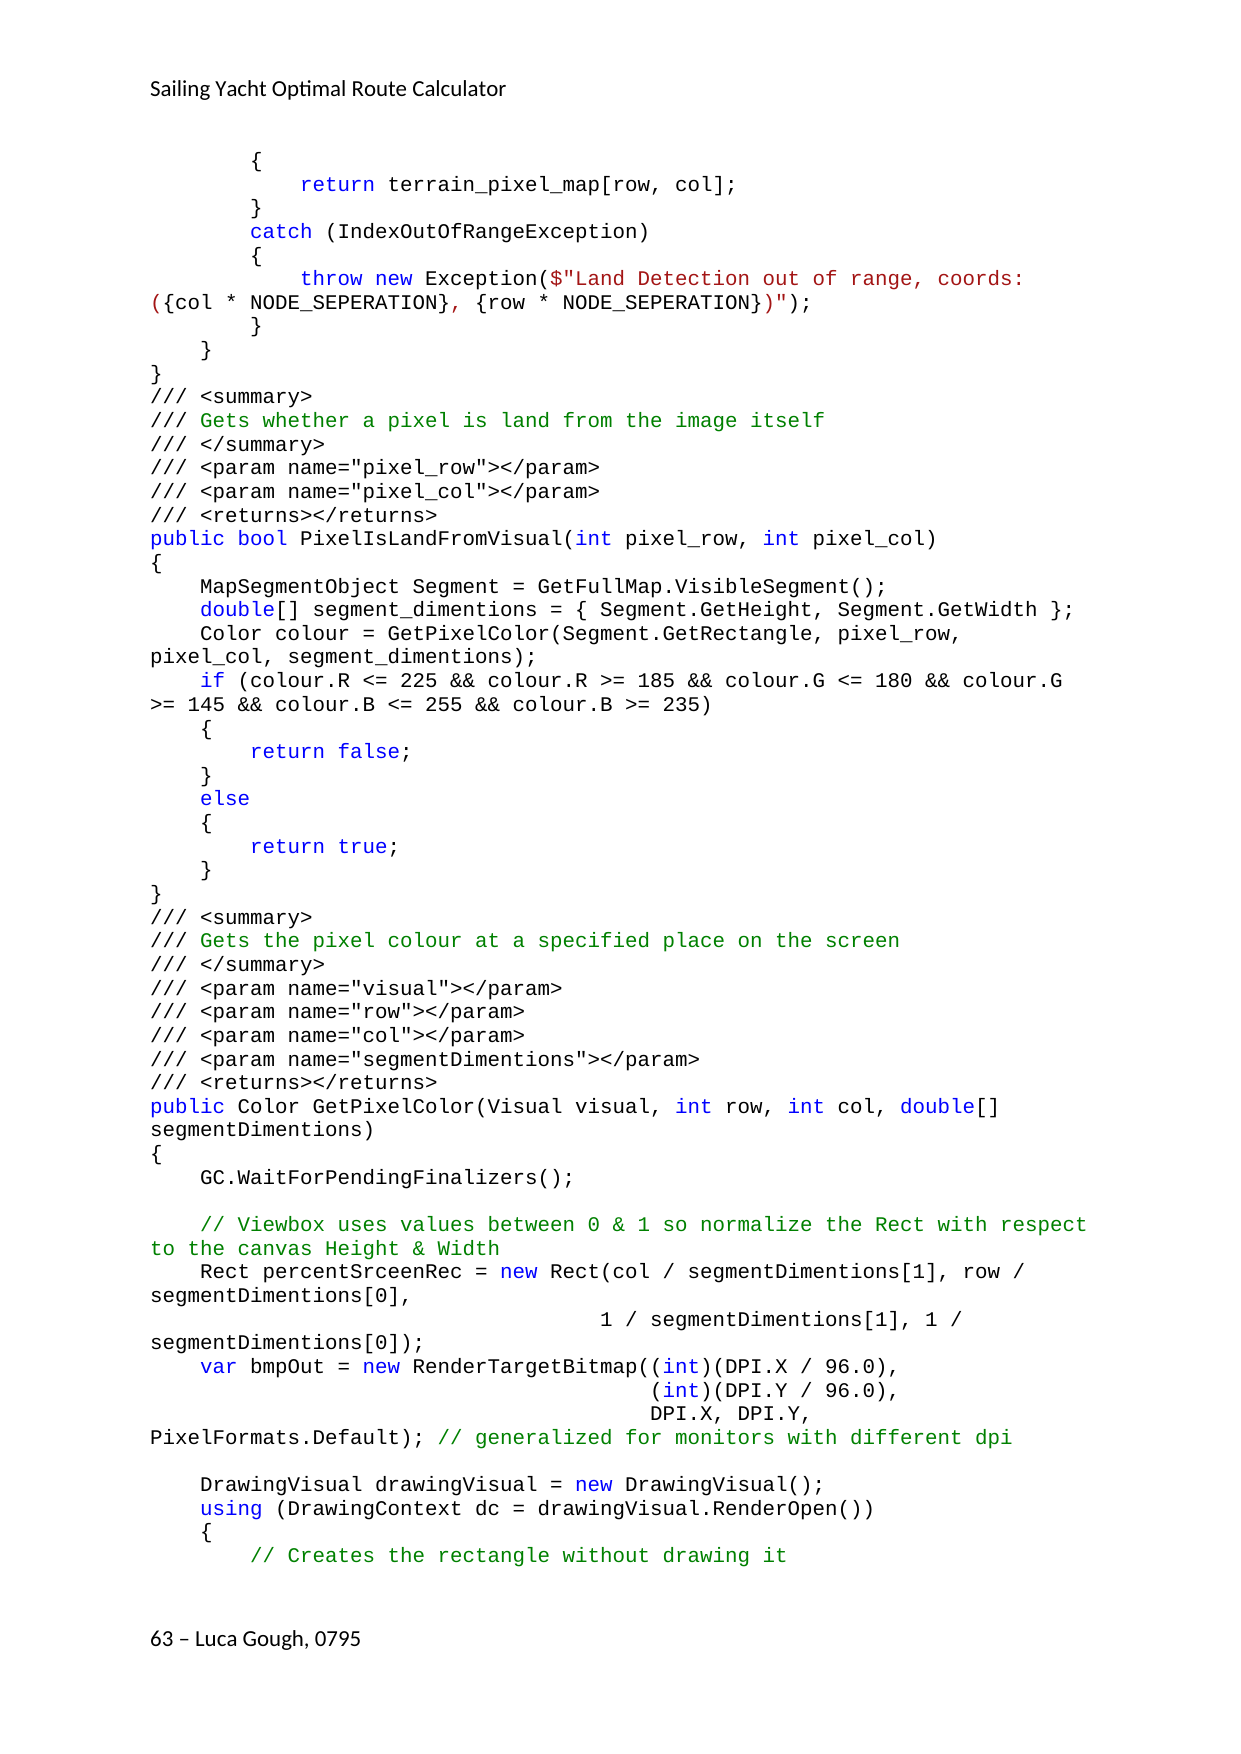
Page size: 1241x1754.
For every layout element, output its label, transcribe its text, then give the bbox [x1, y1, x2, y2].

text /// <param name="pixel_row"></param> [150, 457, 1090, 481]
text DPI.X, DPI.Y, PixelFormats.Default); // generalized for monitors with different dpi [150, 1403, 1090, 1451]
text /// <summary> [150, 907, 1090, 930]
text } [150, 765, 1090, 788]
text { [150, 150, 1090, 174]
text return terrain_pixel_map[row, col]; [150, 174, 1090, 197]
text return true; [150, 836, 1090, 859]
text DrawingVisual drawingVisual = new DrawingVisual(); [150, 1474, 1090, 1498]
text // Viewbox uses values between 0 & 1 so normalize the Rect with respect to the canvas Height & Width [150, 1214, 1090, 1261]
text { [150, 552, 1090, 576]
text var bmpOut = new RenderTargetBitmap((int)(DPI.X / 96.0), [150, 1356, 1090, 1379]
text /// </summary> [150, 954, 1090, 978]
text Rect percentSrceenRec = new Rect(col / segmentDimentions[1], row / segmentDimentions[0], [150, 1261, 1090, 1309]
text /// <summary> [150, 386, 1090, 410]
text /// <param name="pixel_col"></param> [150, 481, 1090, 505]
text if (colour.R <= 225 && colour.R >= 185 && colour.G <= 180 && colour.G >= 145 && colour.B <= 255 && colour.B >= 235) [150, 670, 1090, 717]
text } [150, 363, 1090, 386]
text { [150, 1521, 1090, 1545]
text /// </summary> [150, 434, 1090, 457]
text /// Gets the pixel colour at a specified place on the screen [150, 930, 1090, 954]
text /// <param name="row"></param> [150, 1001, 1090, 1025]
text /// Gets whether a pixel is land from the image itself [150, 410, 1090, 434]
text } [150, 316, 1090, 339]
text 1 / segmentDimentions[1], 1 / segmentDimentions[0]); [150, 1309, 1090, 1356]
text { [150, 812, 1090, 836]
text { [150, 1143, 1090, 1167]
text /// <param name="col"></param> [150, 1025, 1090, 1048]
text public Color GetPixelColor(Visual visual, int row, int col, double[] segmentDimentions) [150, 1096, 1090, 1143]
text double[] segment_dimentions = { Segment.GetHeight, Segment.GetWidth }; [150, 599, 1090, 623]
text /// <param name="segmentDimentions"></param> [150, 1048, 1090, 1072]
text (int)(DPI.Y / 96.0), [150, 1379, 1090, 1403]
text } [150, 859, 1090, 883]
text /// <returns></returns> [150, 1072, 1090, 1096]
text using (DrawingContext dc = drawingVisual.RenderOpen()) [150, 1498, 1090, 1521]
text return false; [150, 741, 1090, 765]
text else [150, 788, 1090, 812]
text { [150, 717, 1090, 741]
text public bool PixelIsLandFromVisual(int pixel_row, int pixel_col) [150, 528, 1090, 552]
text /// <param name="visual"></param> [150, 978, 1090, 1001]
text /// <returns></returns> [150, 505, 1090, 528]
text GC.WaitForPendingFinalizers(); [150, 1167, 1090, 1190]
text { [150, 244, 1090, 268]
text } [150, 883, 1090, 907]
text } [150, 197, 1090, 221]
text // Creates the rectangle without drawing it [150, 1545, 1090, 1569]
text } [150, 339, 1090, 363]
text catch (IndexOutOfRangeException) [150, 221, 1090, 244]
text throw new Exception($"Land Detection out of range, coords: ({col * NODE_SEPERATION}, {row * NODE_SEPERATION})"); [150, 268, 1090, 316]
text MapSegmentObject Segment = GetFullMap.VisibleSegment(); [150, 576, 1090, 599]
text Color colour = GetPixelColor(Segment.GetRectangle, pixel_row, pixel_col, segment_dimentions); [150, 623, 1090, 670]
